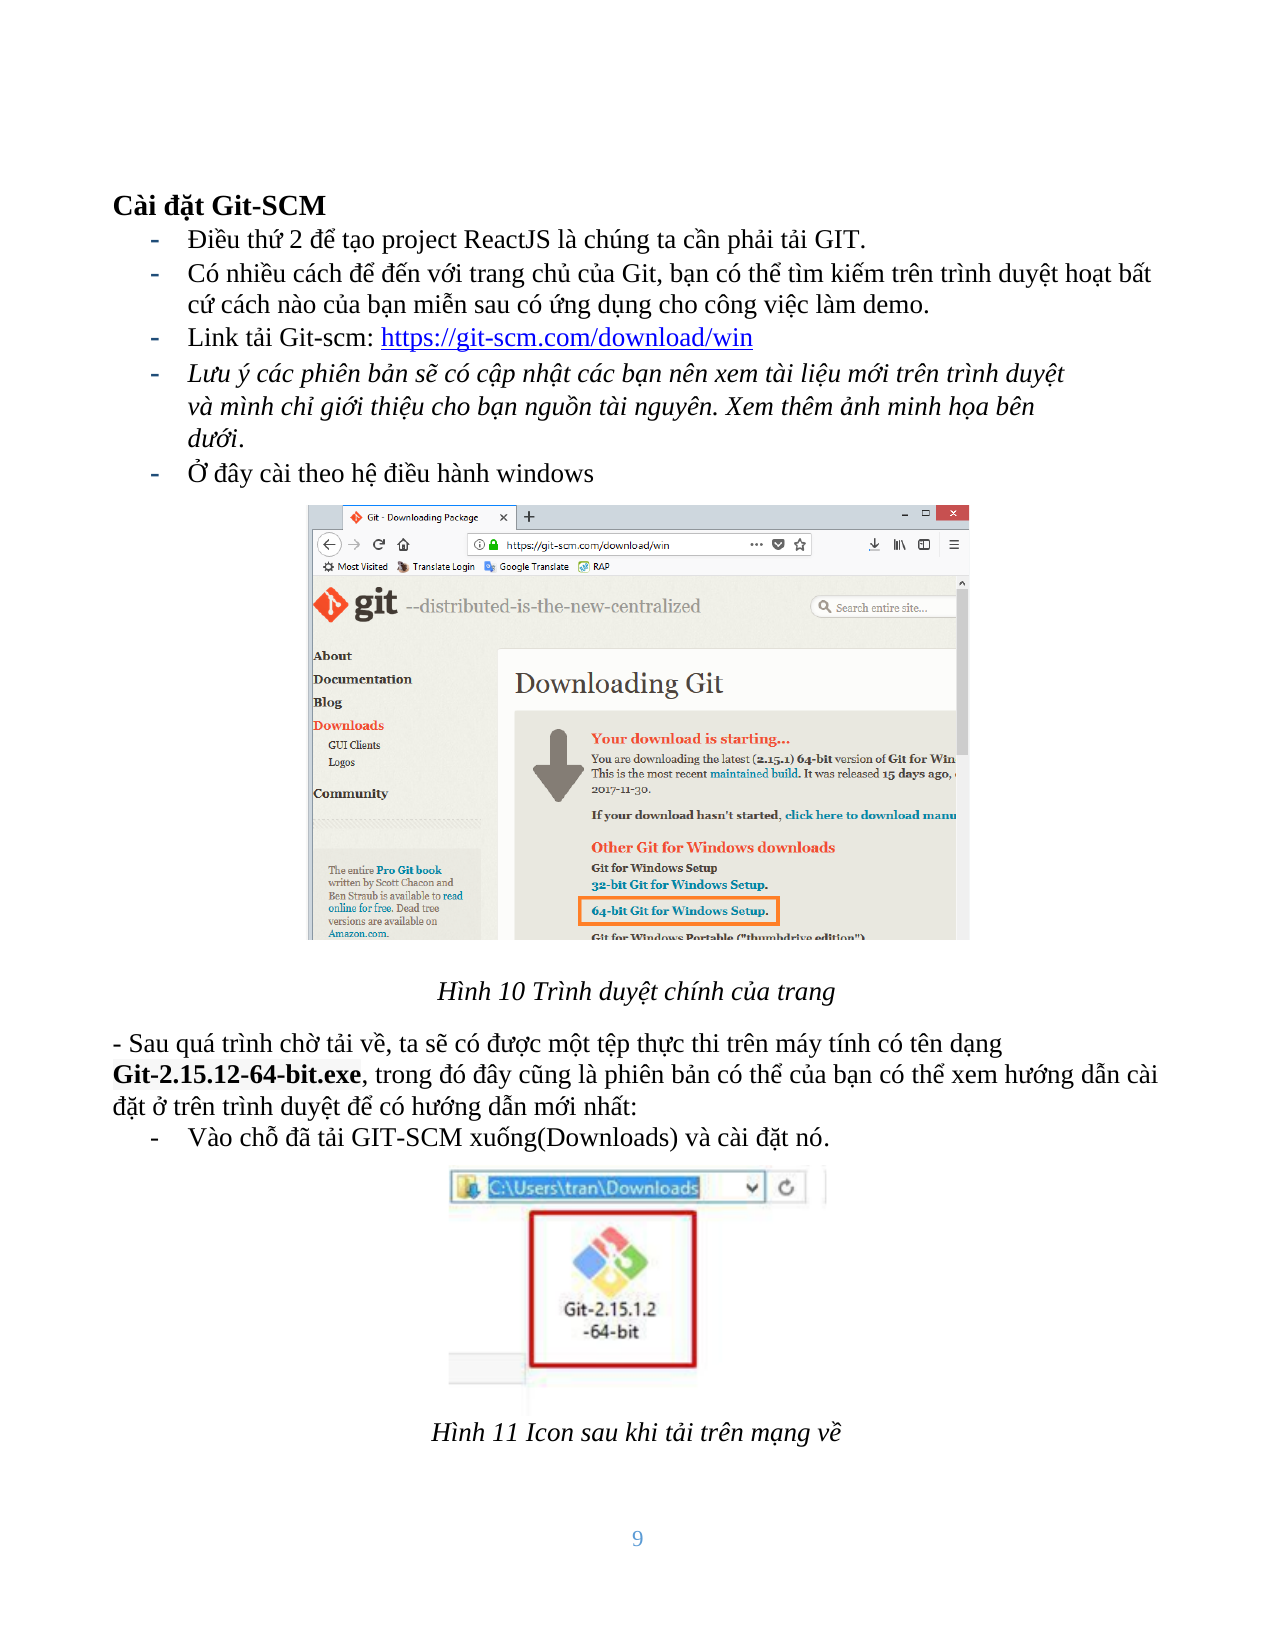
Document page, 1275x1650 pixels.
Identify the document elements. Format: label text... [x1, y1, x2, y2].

text Hình 10 Trình duyệt chính của trang [112, 975, 1162, 1007]
list Ở đây cài theo hệ điều hành windows [150, 455, 871, 488]
subtitle Cài đặt Git-SCM [112, 188, 1162, 221]
list Có nhiều cách để đến với trang chủ của Git, bạn có thể tìm kiếm trên trình duyệt hoạt bất cứ cách nào của bạn miễn sau có ứng dụng cho công việc làm demo. [150, 255, 1162, 319]
list Lưu ý các phiên bản sẽ có cập nhật các bạn nên xem tài liệu mới trên trình duyệt và mình chỉ giới thiệu cho bạn nguồn tài nguyên. Xem thêm ảnh minh họa bên dưới. [150, 355, 1092, 453]
text - Sau quá trình chờ tải về, ta sẽ có được một tệp thực thi trên máy tính có tên dạng Git-2.15.12-64-bit.exe, trong đó đây cũng là phiên bản có thể của bạn có thể xem hướng dẫn cài đặt ở trên trình duyệt để có hướng dẫn mới nhất: [112, 1027, 1162, 1121]
list Link tải Git-scm: https://git-scm.com/download/win [150, 319, 871, 353]
picture [305, 505, 970, 940]
list Điều thứ 2 để tạo project ReactJS là chúng ta cần phải tải GIT. [150, 221, 1162, 255]
list Vào chỗ đã tải GIT-SCM xuống(Downloads) và cài đặt nó. [150, 1121, 1162, 1152]
picture [448, 1165, 827, 1416]
